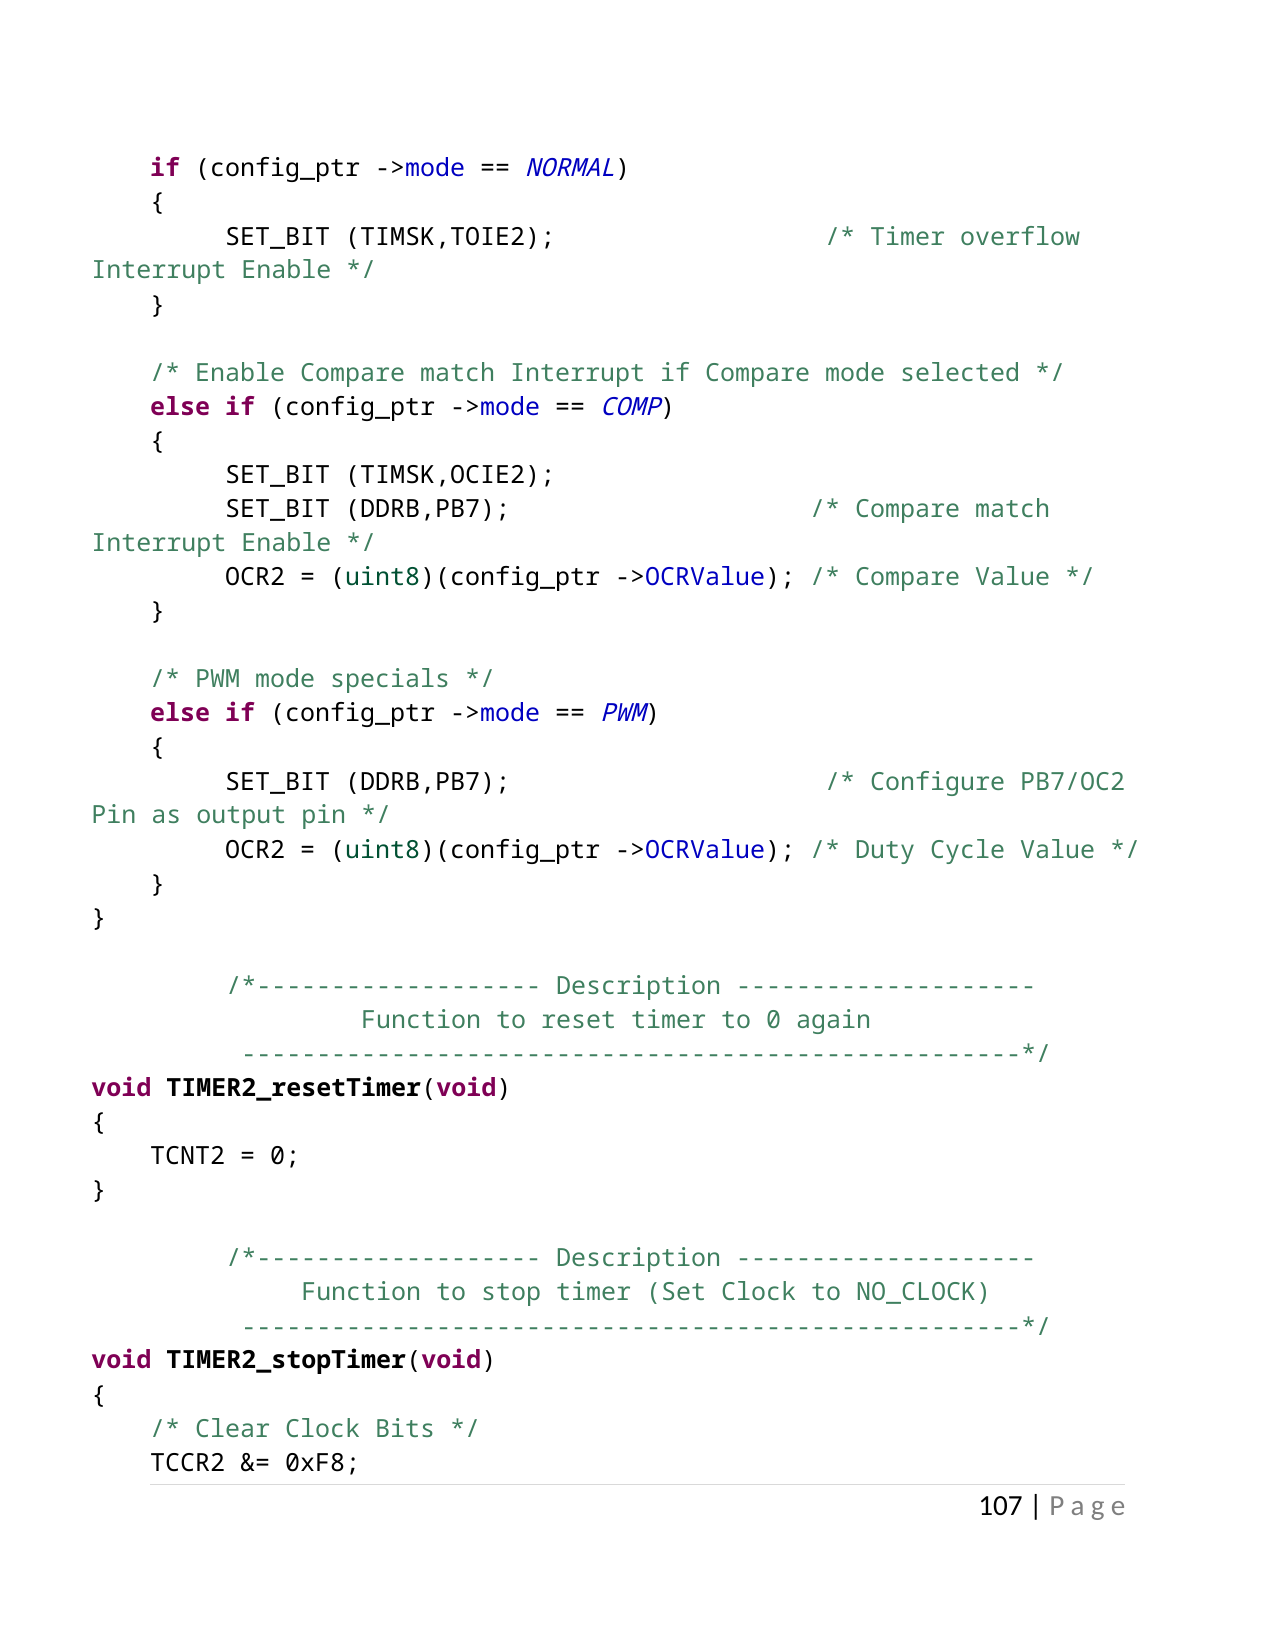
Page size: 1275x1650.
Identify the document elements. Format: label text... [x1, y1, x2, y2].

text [91, 1308, 1184, 1342]
text void TIMER2_stopTimer(void) [91, 1342, 1184, 1376]
text SET_BIT (DDRB,PB7); /* Configure PB7/OC2 Pin as output pin */ [91, 763, 1184, 831]
text else if (config_ptr ->mode == COMP) [91, 388, 1184, 422]
text } [91, 593, 1184, 627]
text TCNT2 = 0; [91, 1138, 1184, 1172]
text { [91, 1376, 1184, 1410]
text Function to reset timer to 0 again [91, 1002, 1184, 1036]
text { [91, 184, 1184, 218]
text { [91, 1104, 1184, 1138]
text SET_BIT (DDRB,PB7); /* Compare match Interrupt Enable */ [91, 491, 1184, 559]
text } [91, 286, 1184, 320]
text TCCR2 &= 0xF8; [91, 1444, 1184, 1478]
text /*------------------- Description -------------------- [91, 1240, 1184, 1274]
text /* Enable Compare match Interrupt if Compare mode selected */ [91, 354, 1184, 388]
text /* Clear Clock Bits */ [91, 1410, 1184, 1444]
text ----------------------------------------------------*/ [91, 1036, 1184, 1070]
text void TIMER2_resetTimer(void) [91, 1070, 1184, 1104]
text { [91, 729, 1184, 763]
text OCR2 = (uint8)(config_ptr ->OCRValue); /* Duty Cycle Value */ [91, 831, 1184, 865]
text SET_BIT (TIMSK,TOIE2); /* Timer overflow Interrupt Enable */ [91, 218, 1184, 286]
text if (config_ptr ->mode == NORMAL) [91, 150, 1184, 184]
text { [91, 422, 1184, 457]
text else if (config_ptr ->mode == PWM) [91, 695, 1184, 729]
text OCR2 = (uint8)(config_ptr ->OCRValue); /* Compare Value */ [91, 559, 1184, 593]
text Function to stop timer (Set Clock to NO_CLOCK) [91, 1274, 1184, 1308]
text } [91, 865, 1184, 899]
text /* PWM mode specials */ [91, 661, 1184, 695]
text /*------------------- Description -------------------- [91, 967, 1184, 1002]
text SET_BIT (TIMSK,OCIE2); [91, 457, 1184, 491]
text } [91, 1172, 1184, 1206]
text } [91, 899, 1184, 933]
